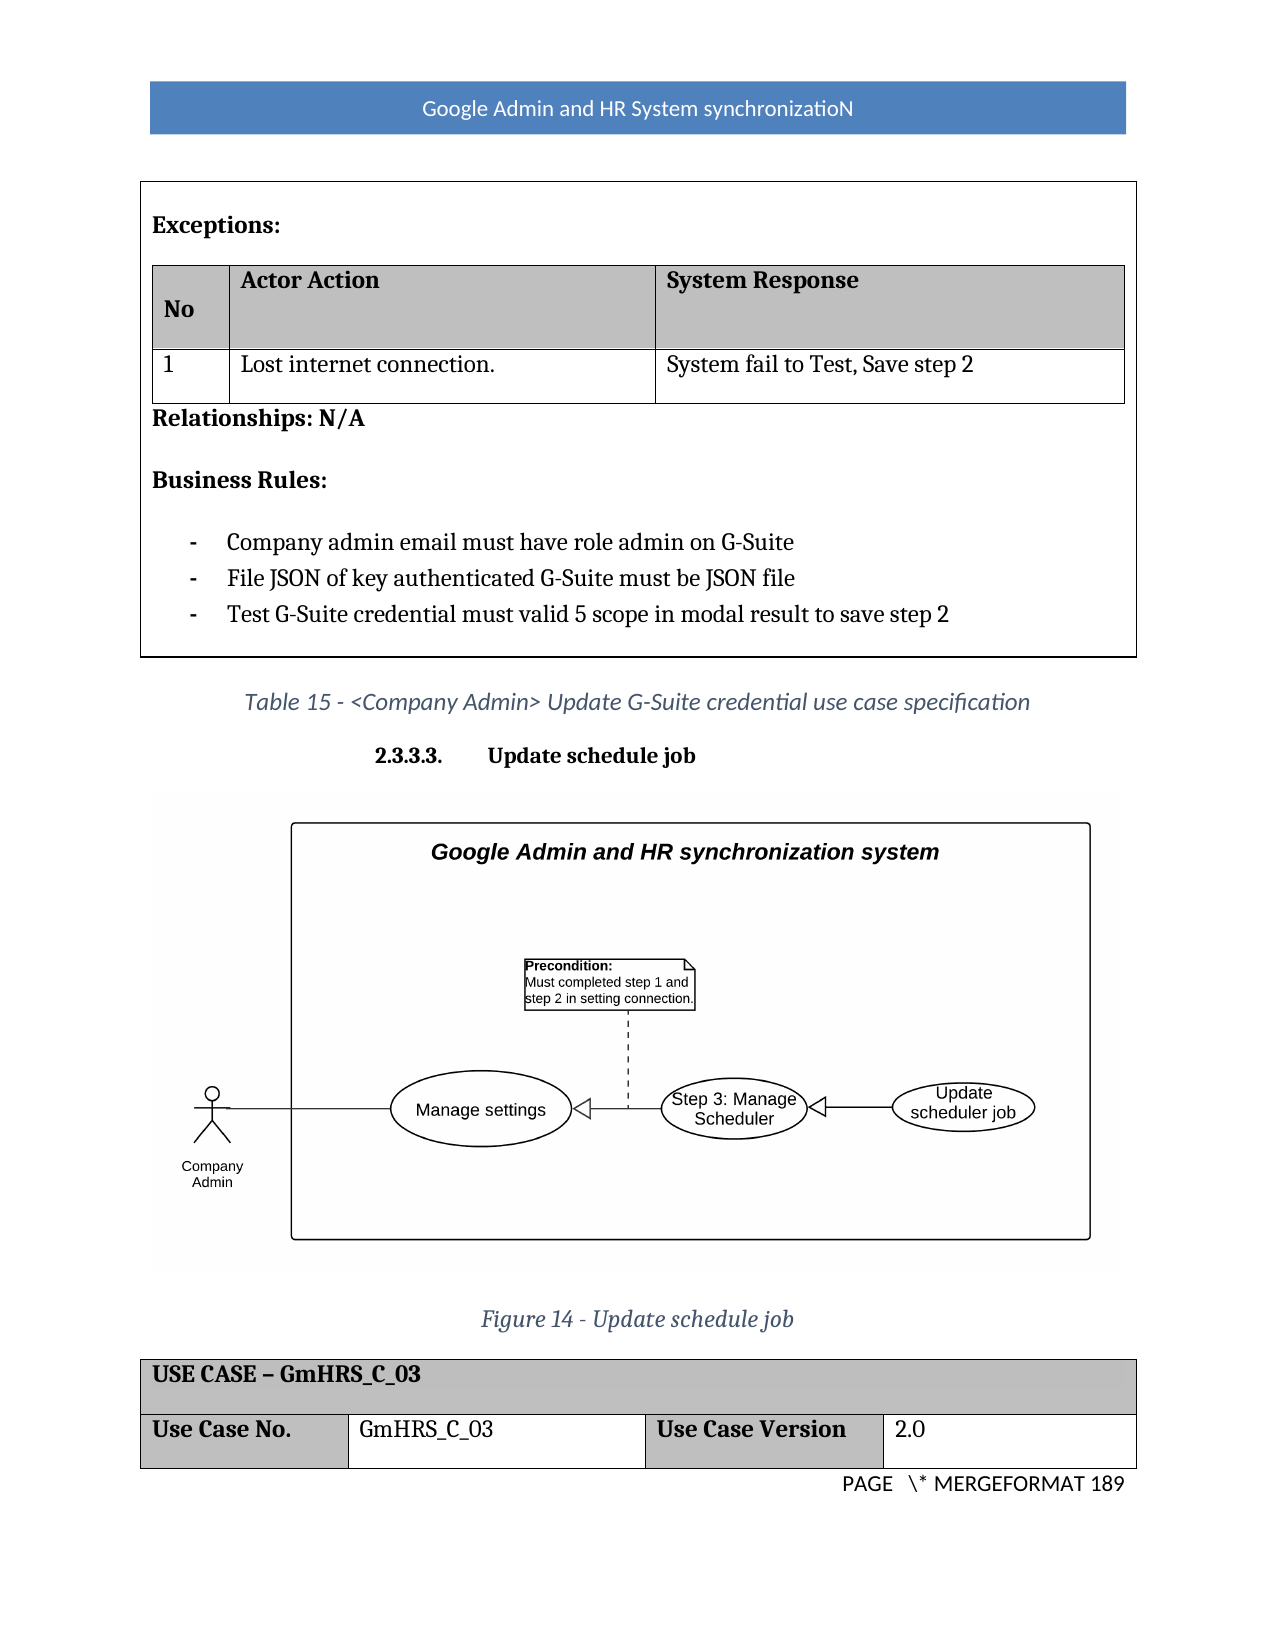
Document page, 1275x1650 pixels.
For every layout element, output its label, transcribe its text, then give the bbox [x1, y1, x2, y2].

table_cell 2.0 [884, 1415, 1136, 1468]
table_header USE CASE – GmHRS_C_03 [141, 1360, 1136, 1414]
picture [150, 793, 1125, 1272]
text Table 15 - <Company Admin> Update G-Suite credential use case specification [150, 687, 1125, 717]
text Figure 14 - Update schedule job [150, 1305, 1125, 1334]
table_cell Use Case Version [646, 1415, 883, 1468]
subtitle Update schedule job [375, 742, 1125, 769]
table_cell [141, 182, 1136, 656]
table_cell GmHRS_C_03 [349, 1415, 645, 1468]
table_cell Use Case No. [141, 1415, 348, 1468]
